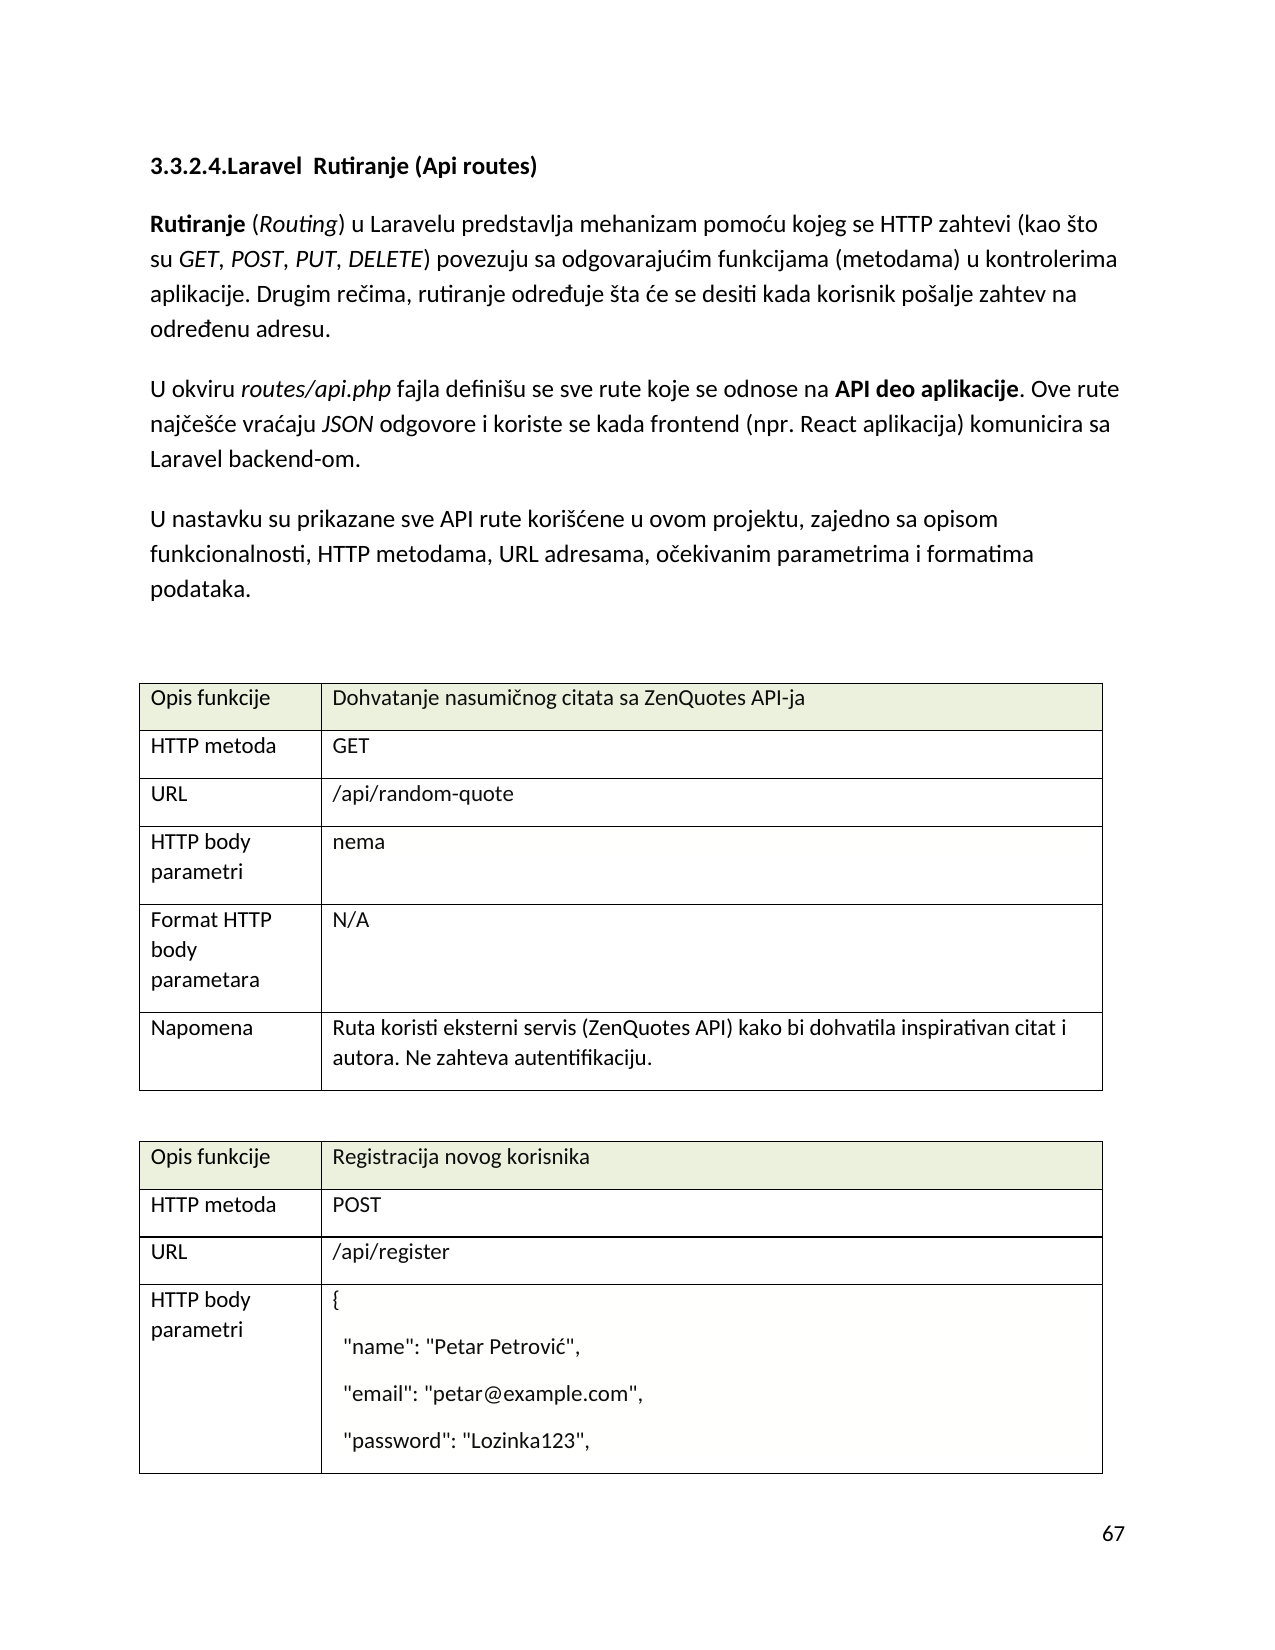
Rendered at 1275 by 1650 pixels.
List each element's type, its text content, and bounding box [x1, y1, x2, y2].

table_cell Napomena [140, 1013, 321, 1090]
table_header Registracija novog korisnika [322, 1142, 1102, 1189]
table_cell HTTP metoda [140, 1190, 321, 1236]
table_cell HTTP metoda [140, 731, 321, 778]
table_cell Format HTTP body parametara [140, 905, 321, 1012]
text U okviru routes/api.php fajla definišu se sve rute koje se odnose na API deo aplikacije. Ove rute najčešće vraćaju JSON odgovore i koriste se kada frontend (npr. React aplikacija) komunicira sa Laravel backend-om. [150, 373, 1125, 473]
table_cell HTTP body parametri [140, 1285, 321, 1473]
table_cell /api/register [322, 1238, 1102, 1284]
table_cell POST [322, 1190, 1102, 1236]
text 3.3.2.4.Laravel Rutiranje (Api routes) [150, 150, 1125, 181]
text Rutiranje (Routing) u Laravelu predstavlja mehanizam pomoću kojeg se HTTP zahtevi (kao što su GET, POST, PUT, DELETE) povezuju sa odgovarajućim funkcijama (metodama) u kontrolerima aplikacije. Drugim rečima, rutiranje određuje šta će se desiti kada korisnik pošalje zahtev na određenu adresu. [150, 208, 1125, 343]
table_cell Ruta koristi eksterni servis (ZenQuotes API) kako bi dohvatila inspirativan citat i autora. Ne zahteva autentifikaciju. [322, 1013, 1102, 1090]
table_cell N/A [322, 905, 1102, 1012]
table_cell URL [140, 1238, 321, 1284]
table_cell HTTP body parametri [140, 827, 321, 904]
table_cell GET [322, 731, 1102, 778]
table_header Opis funkcije [140, 684, 321, 730]
table_cell /api/random-quote [322, 779, 1102, 826]
table_cell URL [140, 779, 321, 826]
table_cell nema [322, 827, 1102, 904]
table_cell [322, 1285, 1102, 1473]
text U nastavku su prikazane sve API rute korišćene u ovom projektu, zajedno sa opisom funkcionalnosti, HTTP metodama, URL adresama, očekivanim parametrima i formatima podataka. [150, 503, 1125, 603]
table_header Opis funkcije [140, 1142, 321, 1189]
table_header Dohvatanje nasumičnog citata sa ZenQuotes API-ja [322, 684, 1102, 730]
